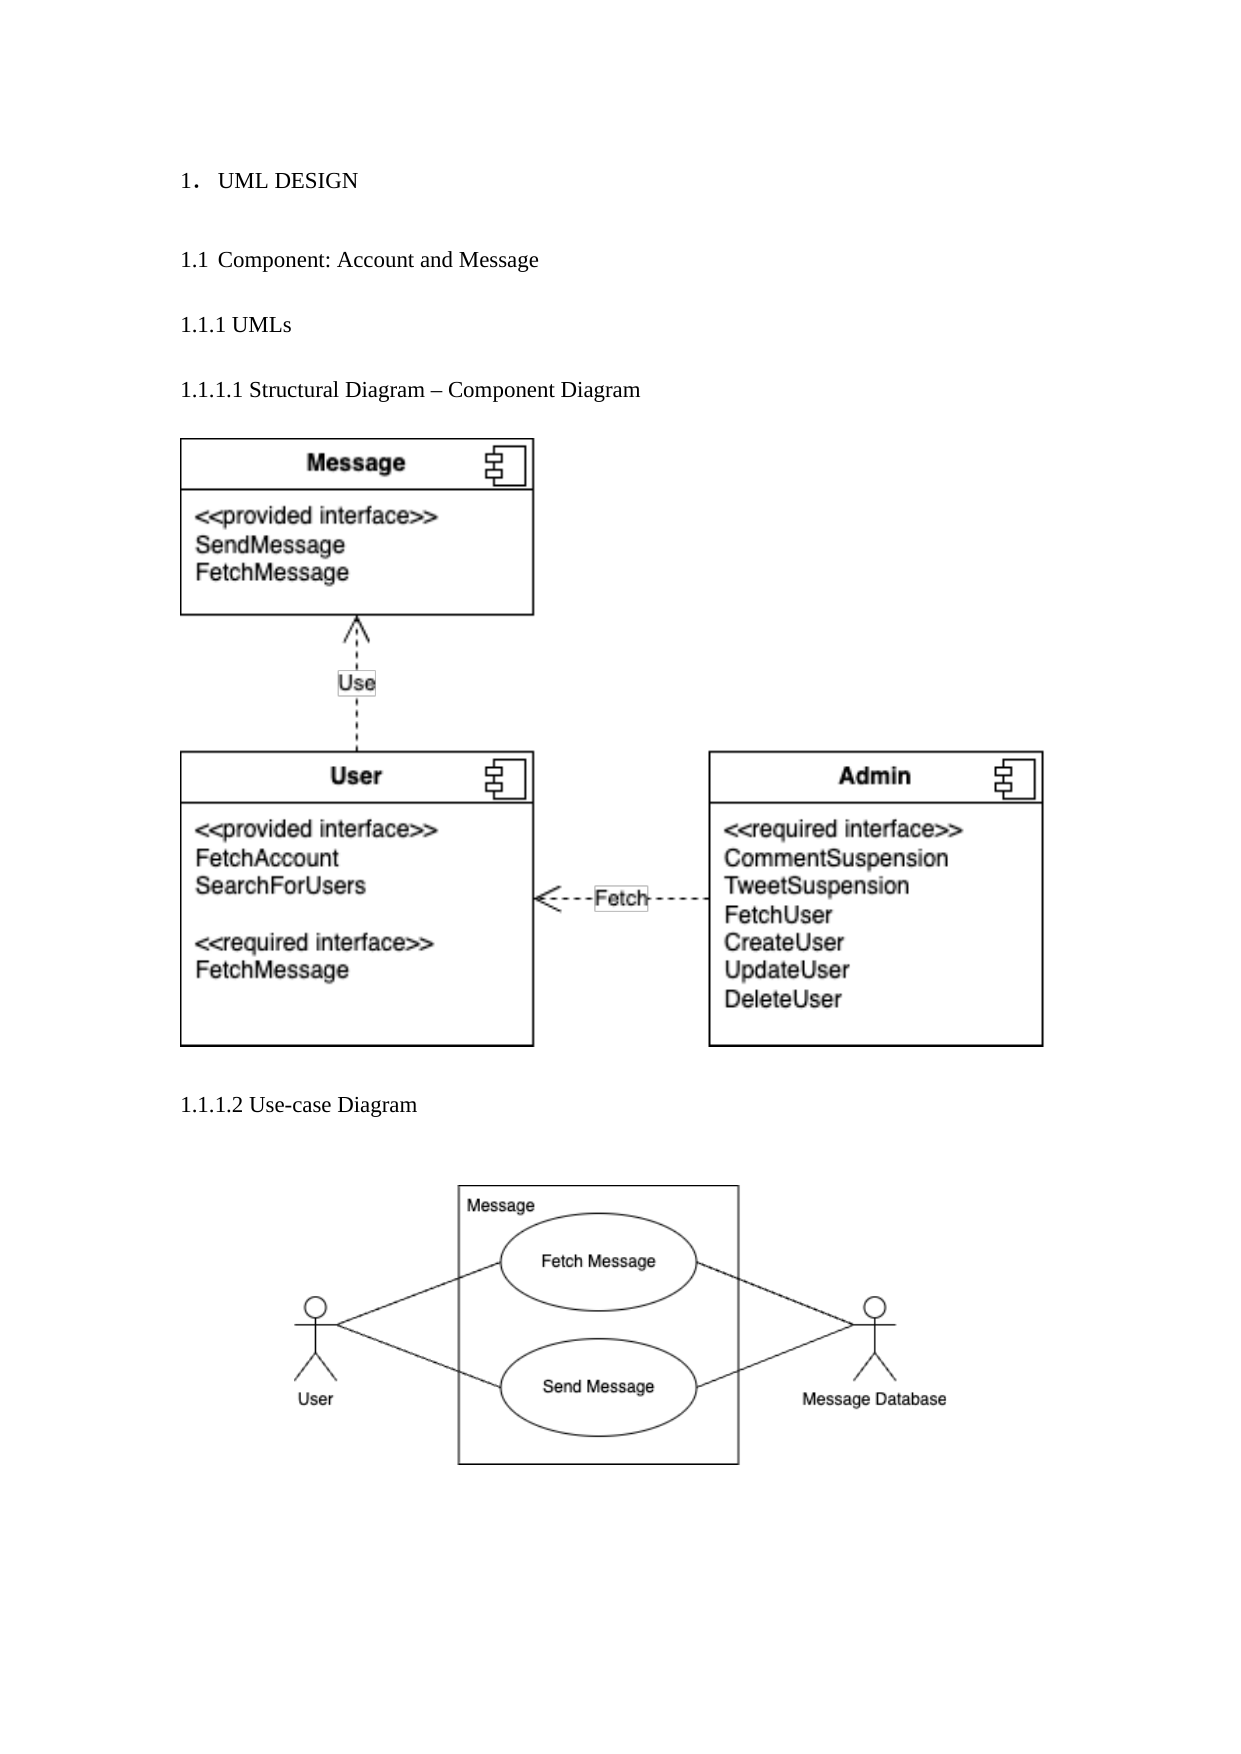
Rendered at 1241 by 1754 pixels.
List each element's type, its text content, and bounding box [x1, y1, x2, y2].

text 1.1.1.1 Structural Diagram – Component Diagram [180, 373, 1060, 406]
text 1.1.1.2 Use-case Diagram [180, 1088, 1060, 1121]
list UML DESIGN [180, 146, 1060, 211]
picture [294, 1185, 947, 1465]
text 1.1.1 UMLs [180, 308, 1060, 341]
list Component: Account and Message [180, 243, 1060, 276]
picture [180, 438, 1046, 1047]
